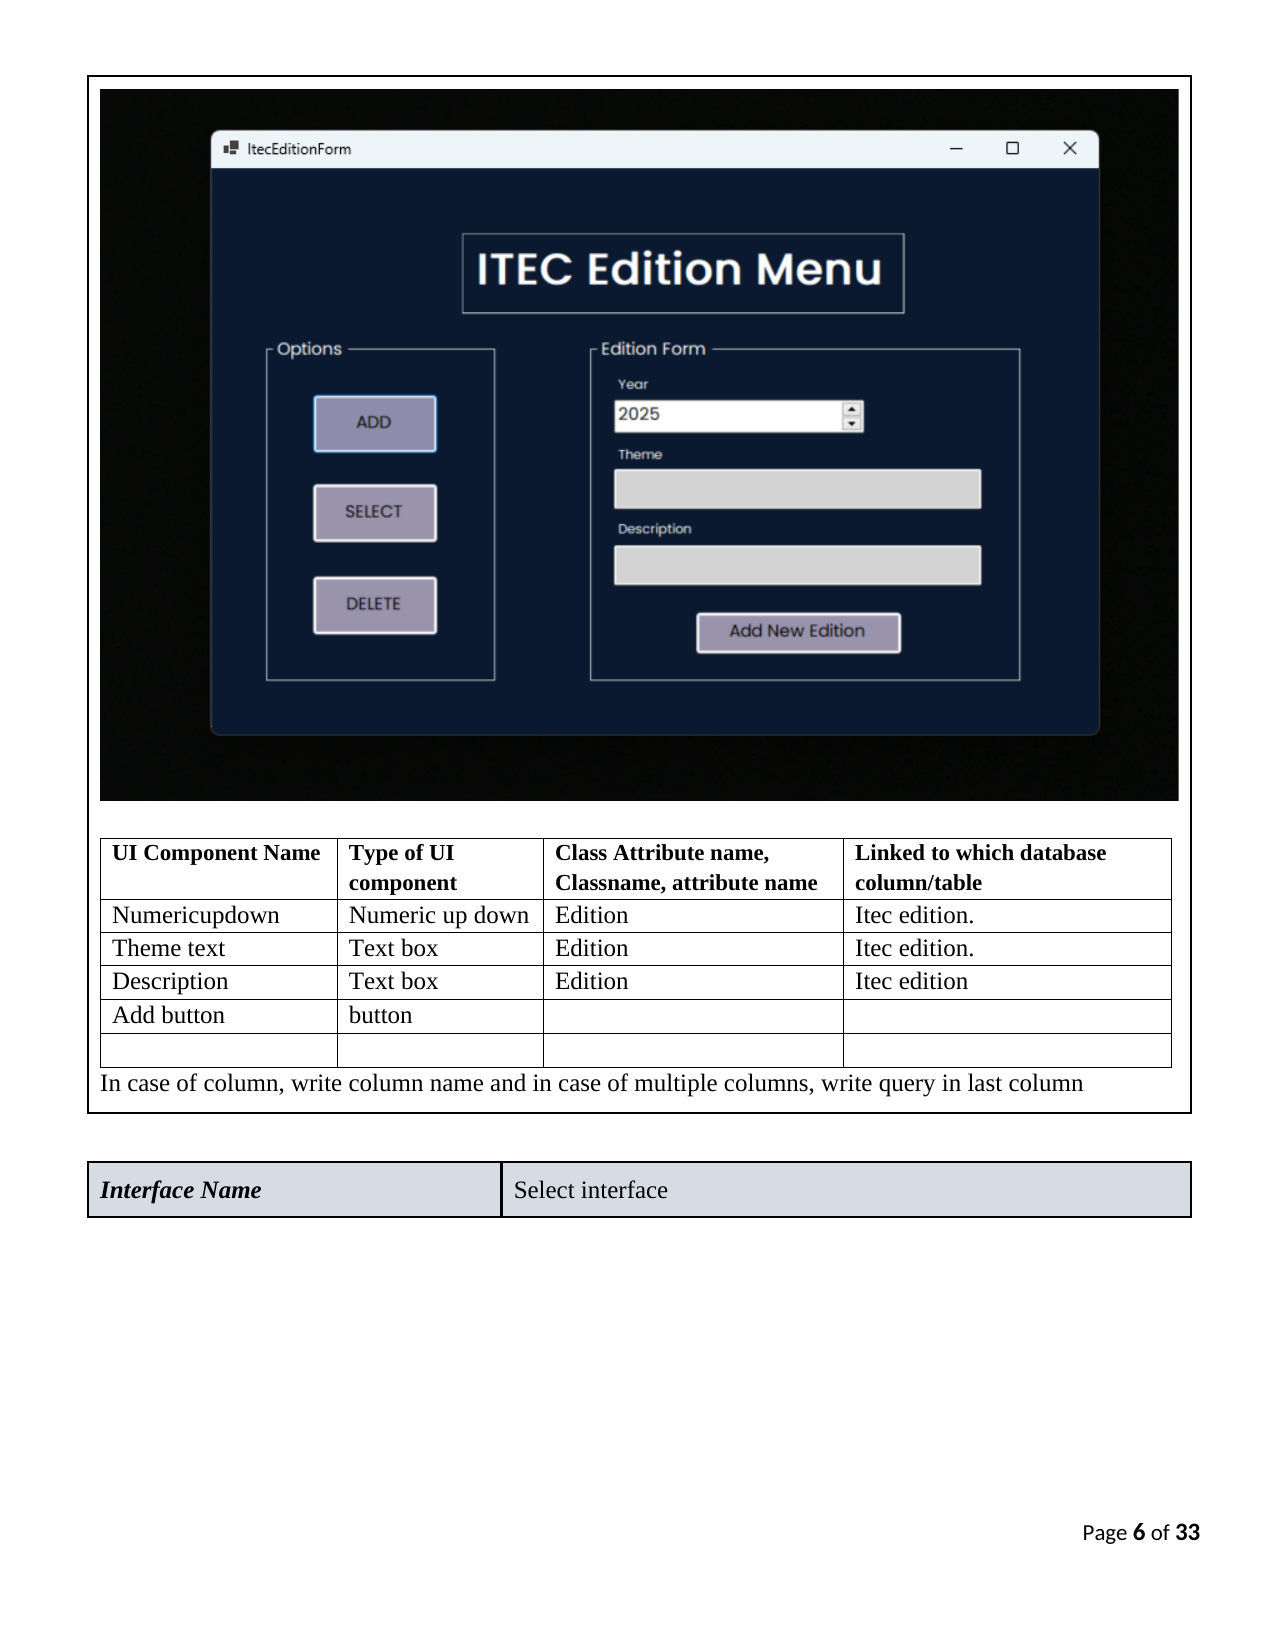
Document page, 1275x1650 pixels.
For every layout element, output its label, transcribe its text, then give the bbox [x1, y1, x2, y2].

table_cell In case of column, write column name and in case of multiple columns, write query in last column [89, 77, 1190, 1112]
picture [100, 89, 1179, 801]
table_header Interface Name [89, 1163, 500, 1216]
table_header Select interface [503, 1163, 1190, 1216]
